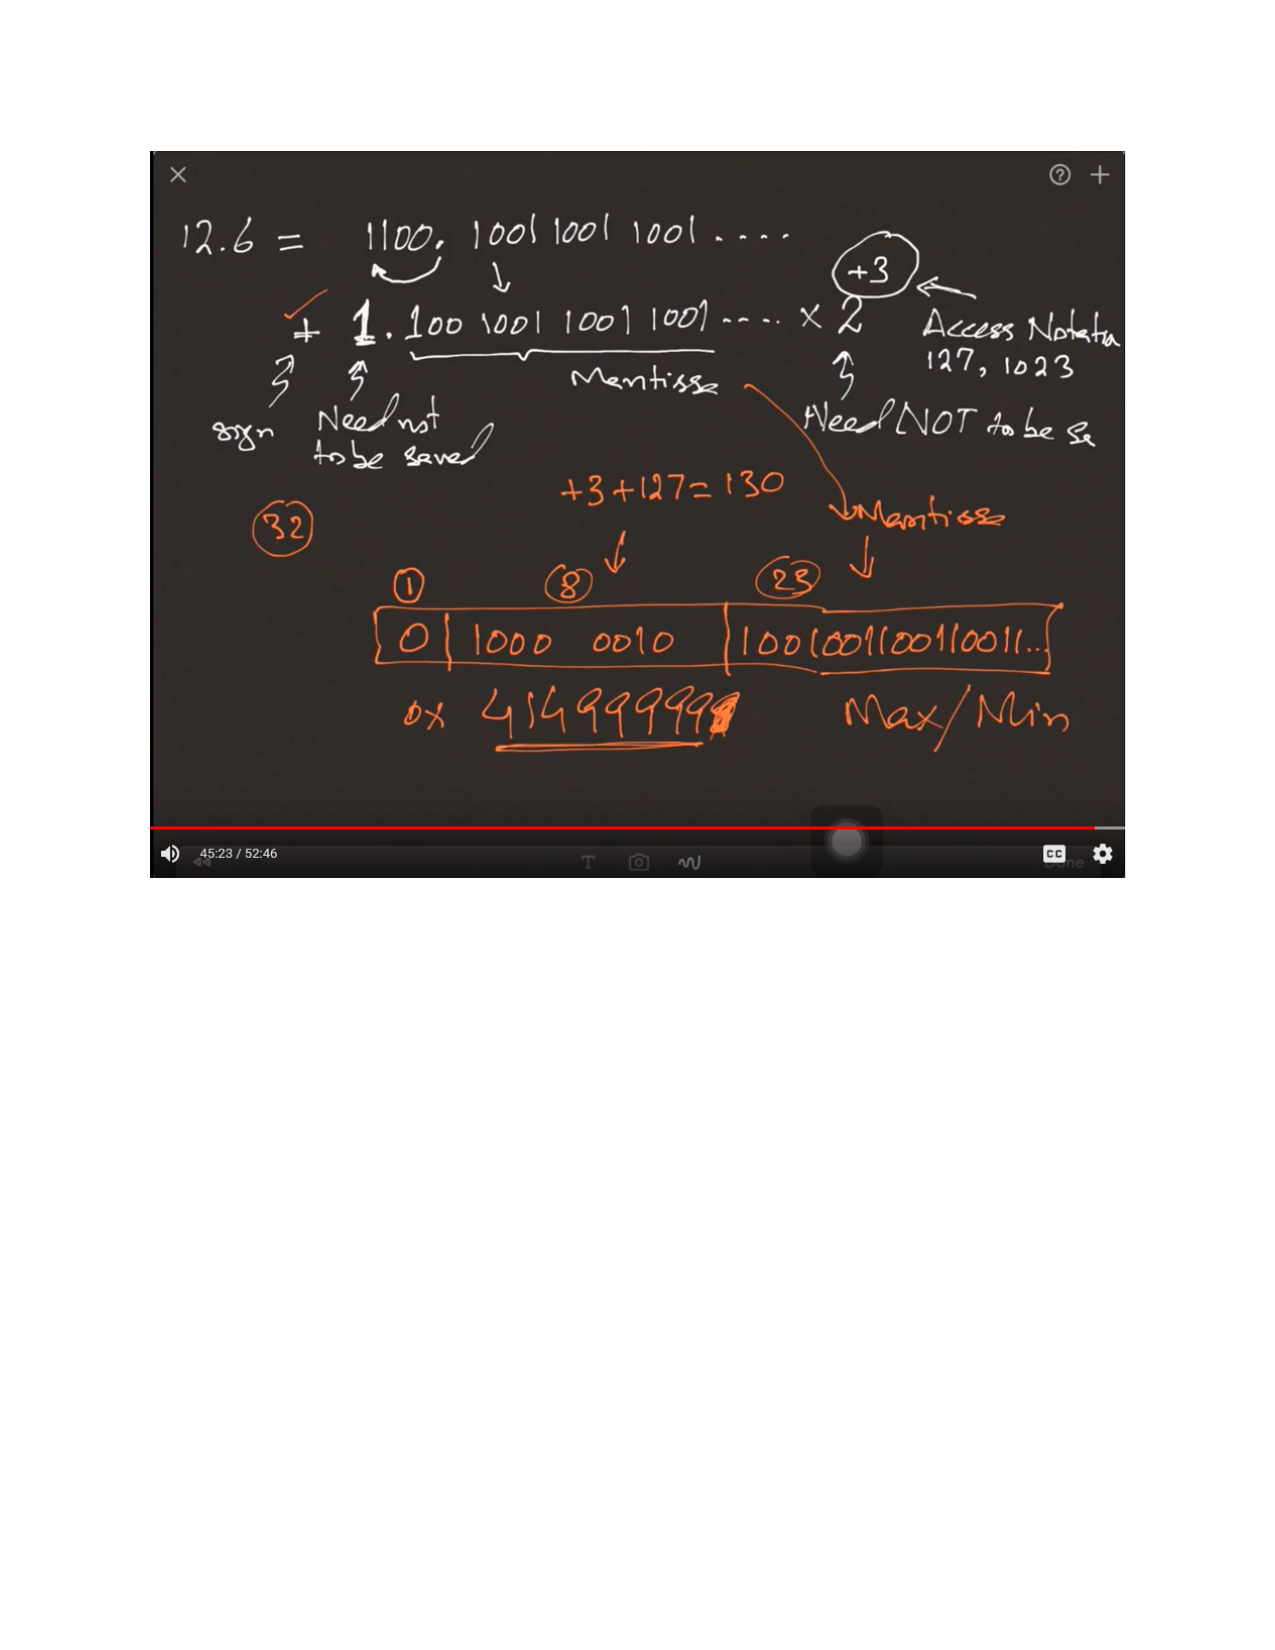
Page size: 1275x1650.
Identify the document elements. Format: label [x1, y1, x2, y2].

picture [150, 150, 1125, 881]
